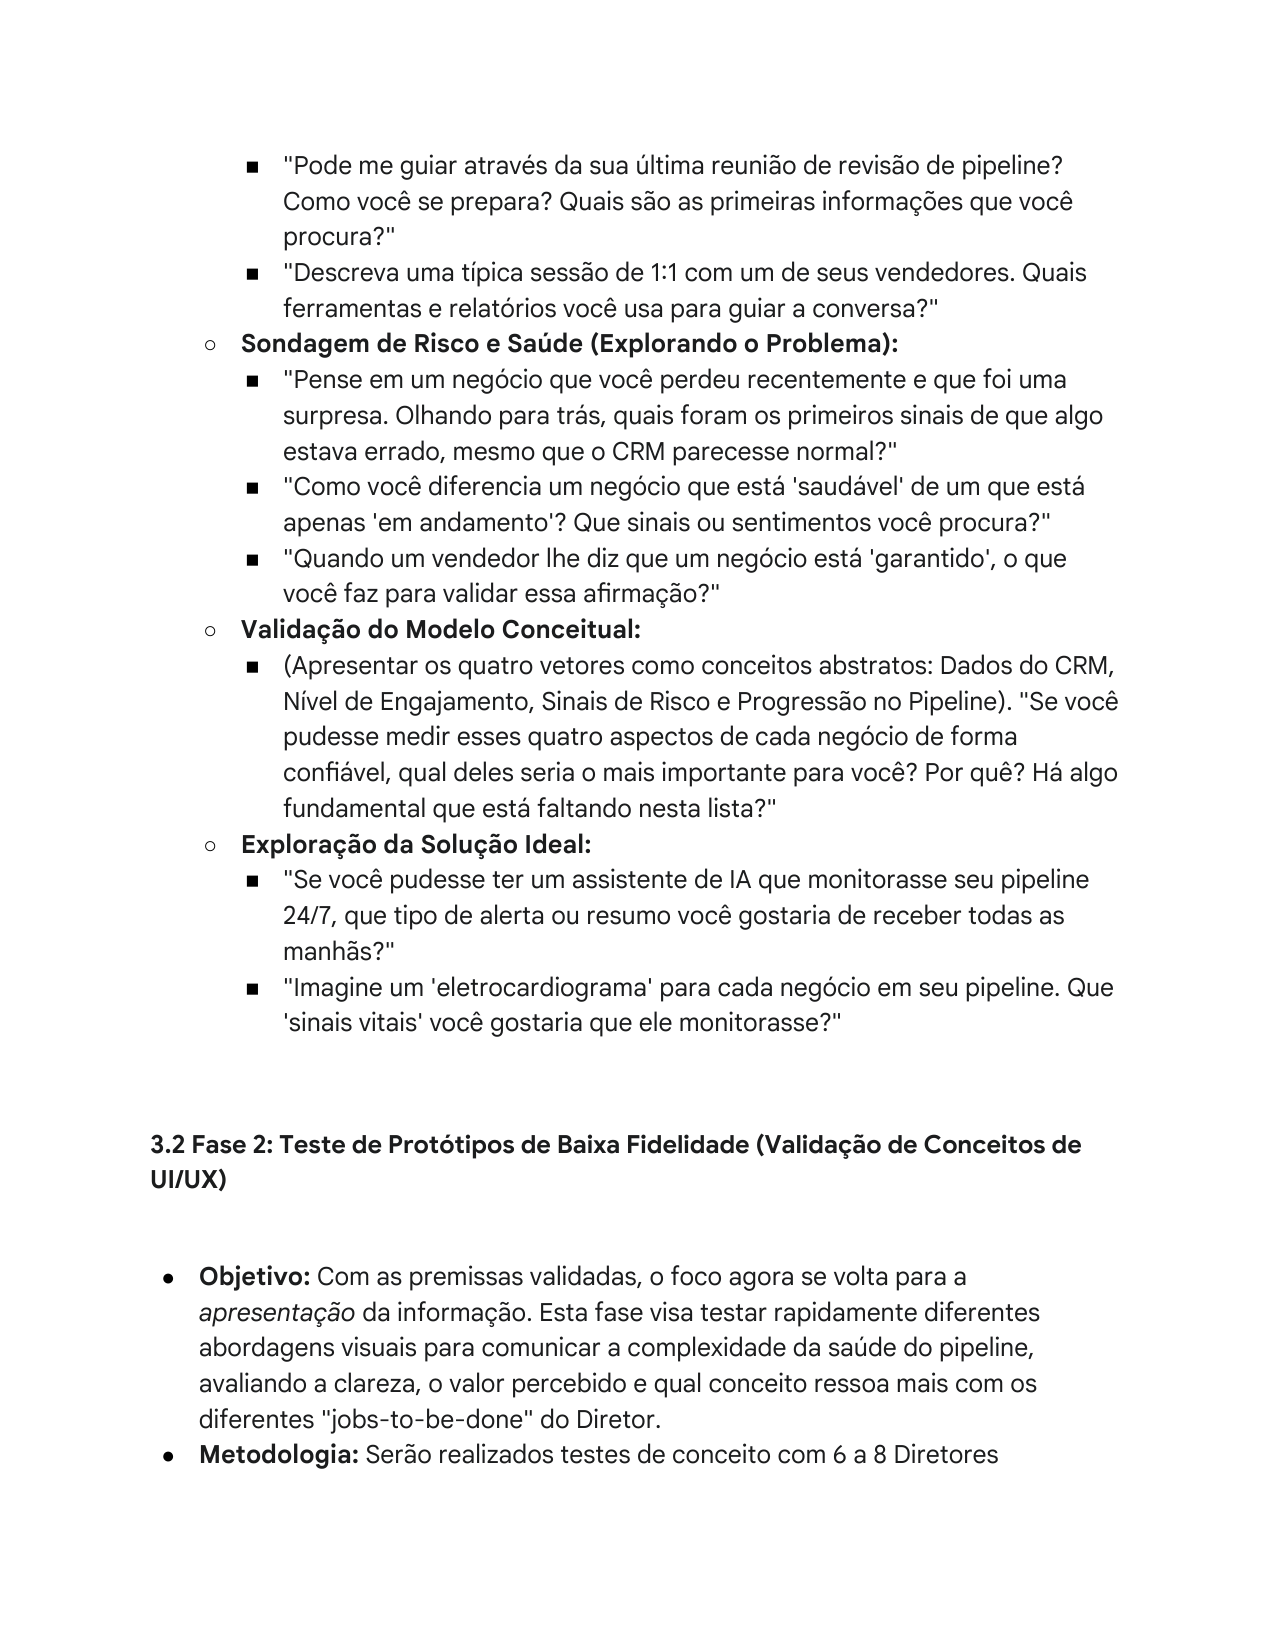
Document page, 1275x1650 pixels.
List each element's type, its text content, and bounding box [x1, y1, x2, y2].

list "Descreva uma típica sessão de 1:1 com um de seus vendedores. Quais ferramentas e relatórios você usa para guiar a conversa?" [245, 257, 1125, 324]
list "Quando um vendedor lhe diz que um negócio está 'garantido', o que você faz para validar essa afirmação?" [245, 543, 1125, 610]
list (Apresentar os quatro vetores como conceitos abstratos: Dados do CRM, Nível de Engajamento, Sinais de Risco e Progressão no Pipeline). "Se você pudesse medir esses quatro aspectos de cada negócio de forma confiável, qual deles seria o mais importante para você? Por quê? Há algo fundamental que está faltando nesta lista?" [245, 650, 1125, 824]
list "Pode me guiar através da sua última reunião de revisão de pipeline? Como você se prepara? Quais são as primeiras informações que você procura?" [245, 150, 1125, 253]
list Objetivo: Com as premissas validadas, o foco agora se volta para a apresentação da informação. Esta fase visa testar rapidamente diferentes abordagens visuais para comunicar a complexidade da saúde do pipeline, avaliando a clareza, o valor percebido e qual conceito ressoa mais com os diferentes "jobs-to-be-done" do Diretor. [161, 1261, 1125, 1435]
list "Se você pudesse ter um assistente de IA que monitorasse seu pipeline 24/7, que tipo de alerta ou resumo você gostaria de receber todas as manhãs?" [245, 864, 1125, 967]
subtitle 3.2 Fase 2: Teste de Protótipos de Baixa Fidelidade (Validação de Conceitos de UI/UX) [150, 1129, 1125, 1196]
list "Como você diferencia um negócio que está 'saudável' de um que está apenas 'em andamento'? Que sinais ou sentimentos você procura?" [245, 472, 1125, 539]
list Validação do Modelo Conceitual: [203, 614, 1125, 646]
list Exploração da Solução Ideal: [203, 829, 1125, 860]
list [161, 1440, 1125, 1471]
list Sondagem de Risco e Saúde (Explorando o Problema): [203, 329, 1125, 360]
list "Pense em um negócio que você perdeu recentemente e que foi uma surpresa. Olhando para trás, quais foram os primeiros sinais de que algo estava errado, mesmo que o CRM parecesse normal?" [245, 364, 1125, 467]
list "Imagine um 'eletrocardiograma' para cada negócio em seu pipeline. Que 'sinais vitais' você gostaria que ele monitorasse?" [245, 972, 1125, 1039]
